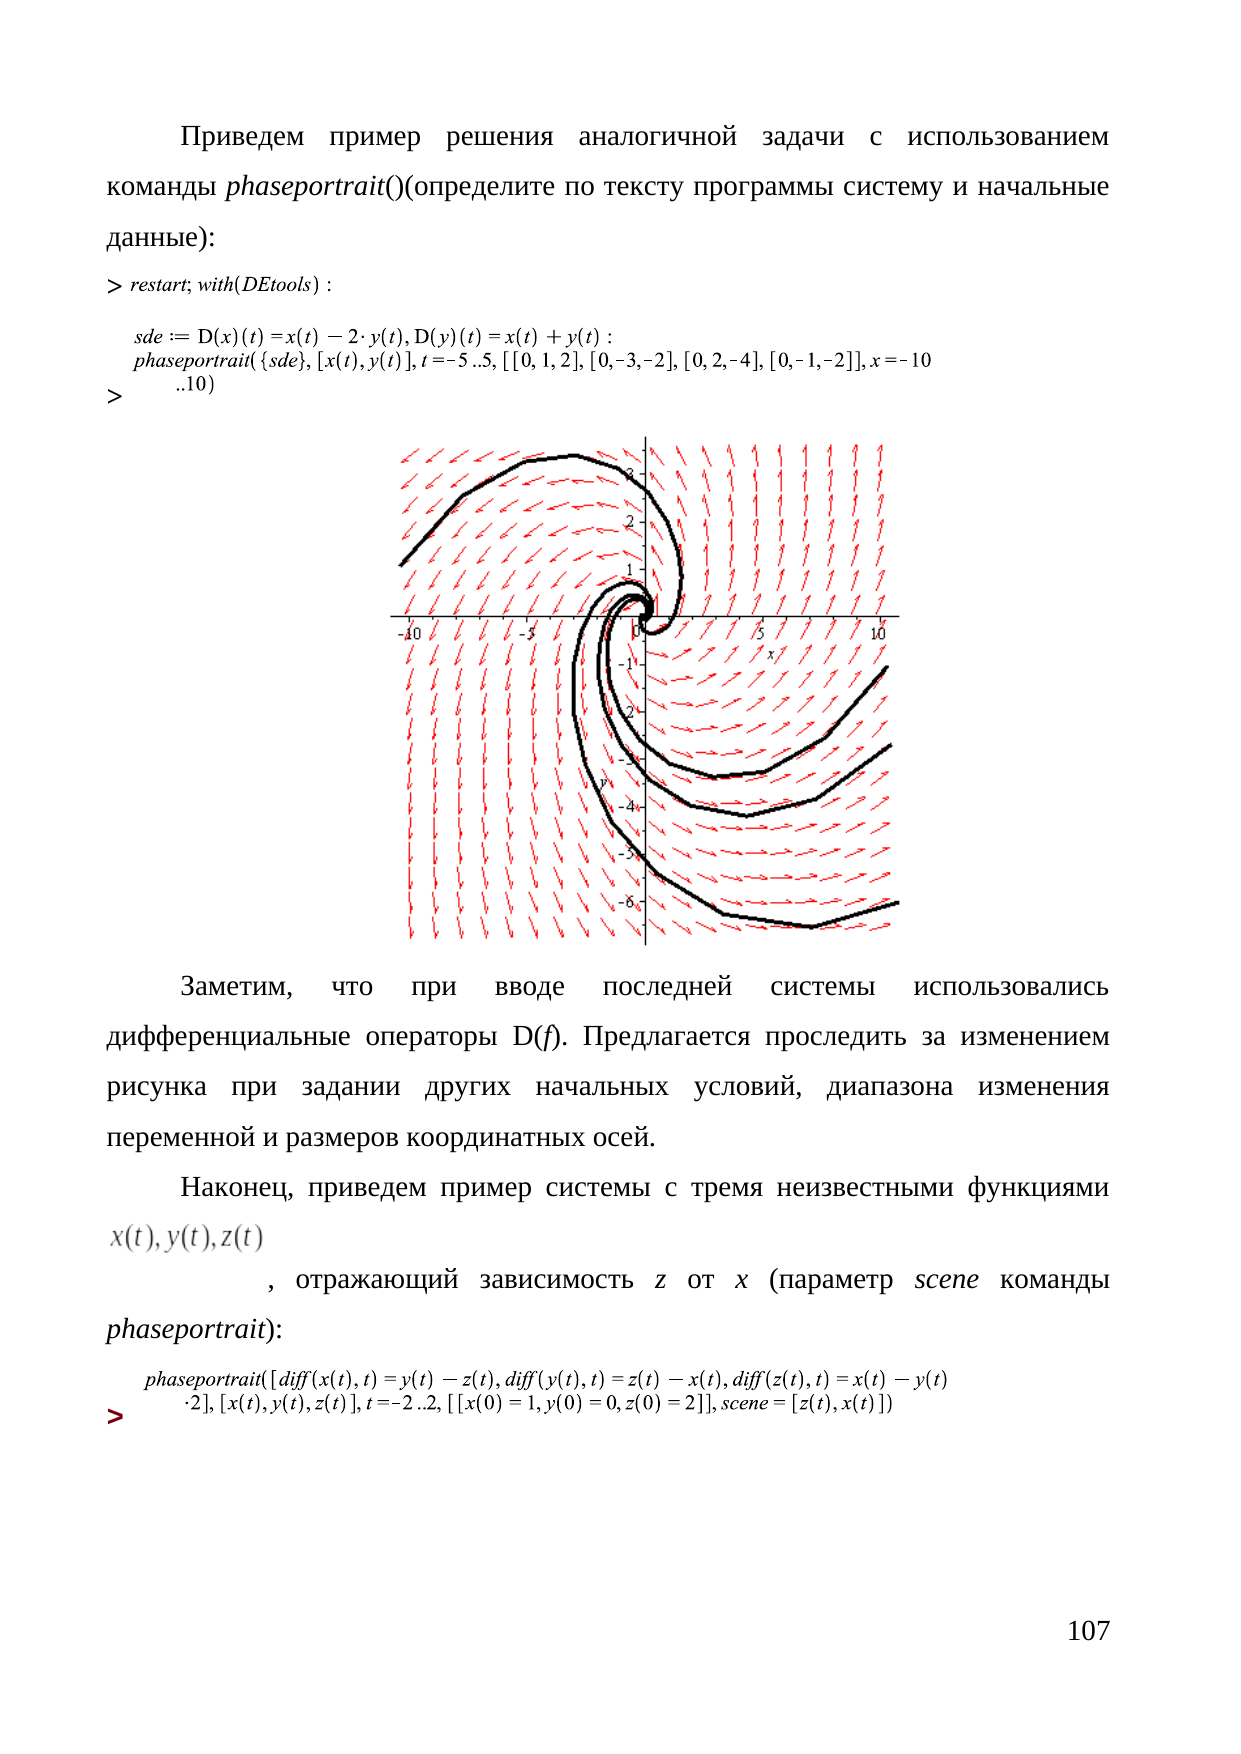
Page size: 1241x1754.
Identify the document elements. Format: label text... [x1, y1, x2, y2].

text > [106, 269, 1110, 303]
picture [384, 430, 906, 952]
text Приведем пример решения аналогичной задачи с использованием команды phaseportrait()(определите по тексту программы систему и начальные данные): [106, 118, 1110, 252]
text Наконец, приведем пример системы с тремя неизвестными функциями , отражающий зависимость z от x (параметр scene команды phaseportrait): [106, 1169, 1110, 1345]
text > [106, 319, 1110, 413]
text Заметим, что при вводе последней системы использовались дифференциальные операторы D(f). Предлагается проследить за изменением рисунка при задании других начальных условий, диапазона изменения переменной и размеров координатных осей. [106, 968, 1110, 1152]
text > [106, 1362, 1110, 1435]
